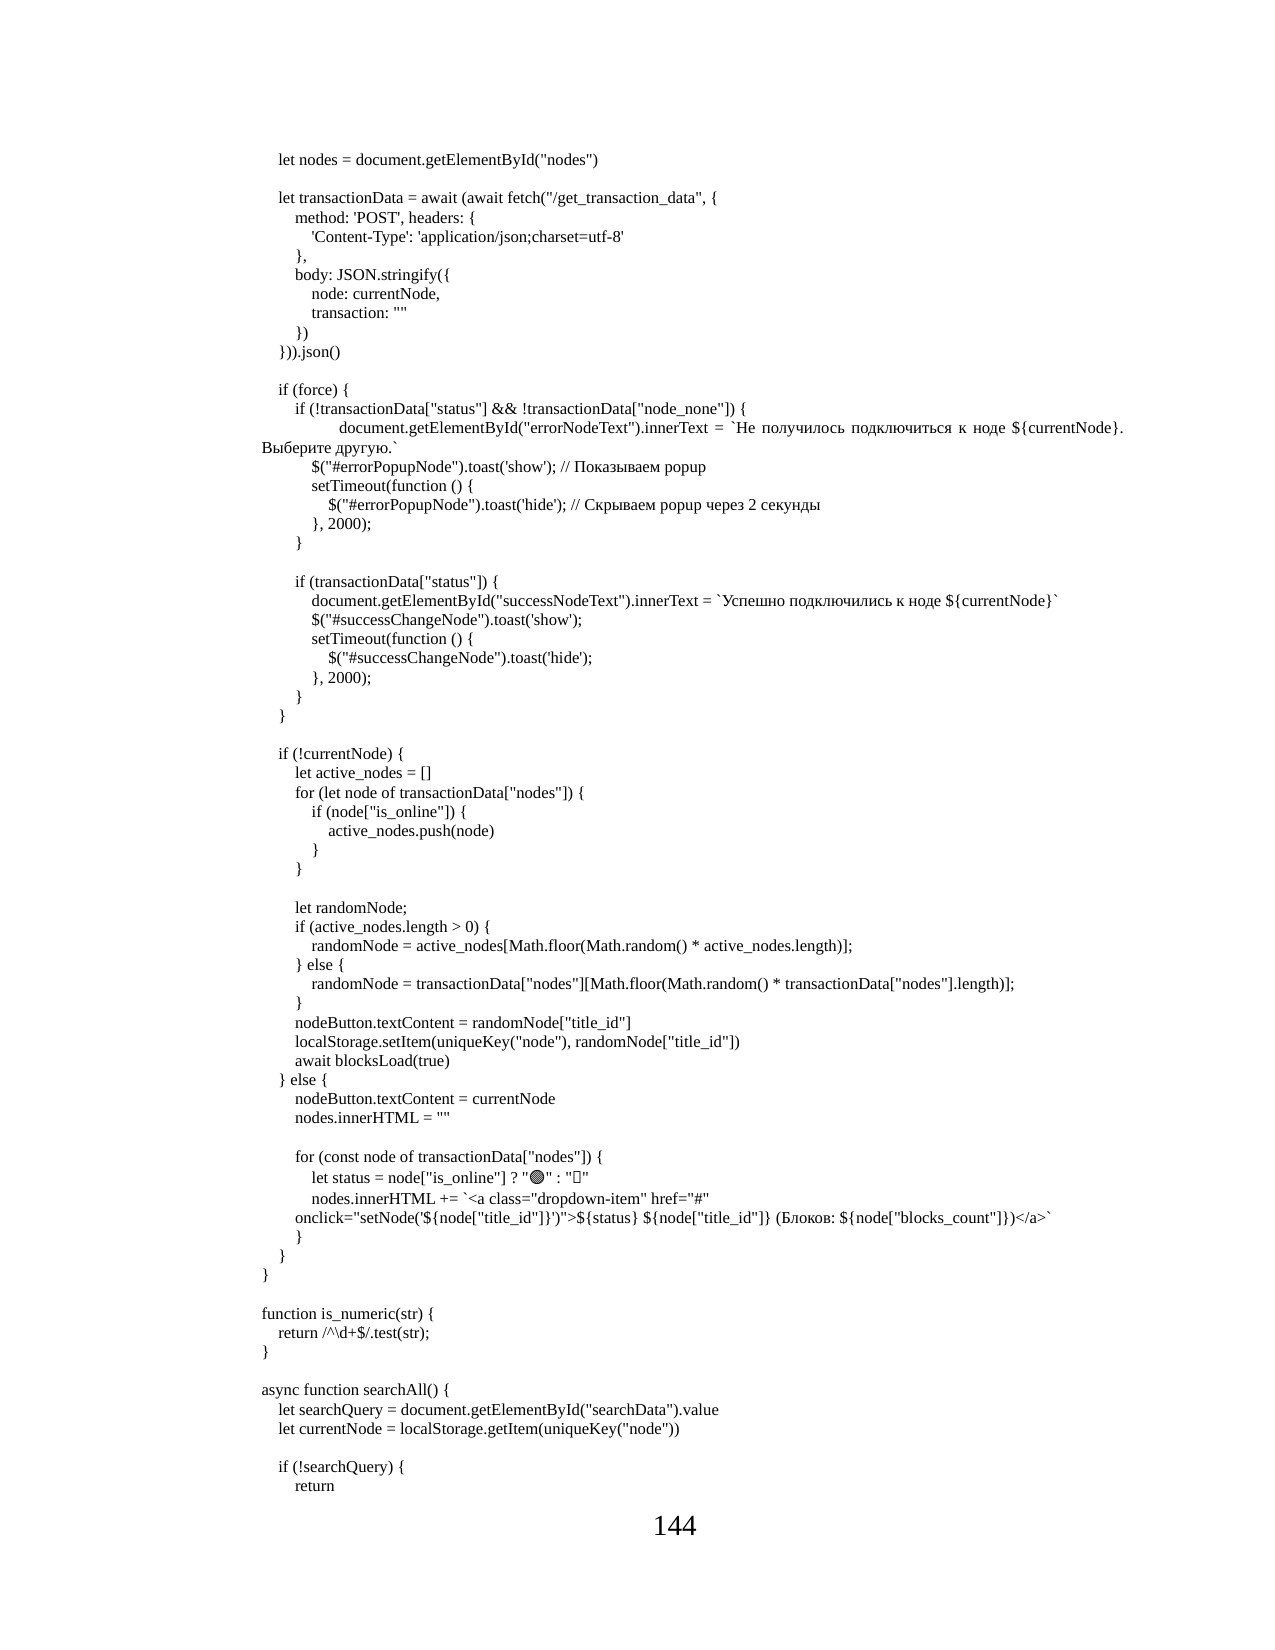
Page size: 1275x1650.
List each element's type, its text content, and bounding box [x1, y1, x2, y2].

list let randomNode; [261, 897, 1125, 917]
list transaction: "" [261, 303, 1125, 322]
list node: currentNode, [261, 284, 1125, 303]
list for (const node of transactionData["nodes"]) { [261, 1147, 1125, 1166]
list if (active_nodes.length > 0) { [261, 917, 1125, 936]
list } [261, 993, 1125, 1012]
list if (force) { [261, 380, 1125, 399]
list setTimeout(function () { [261, 476, 1125, 495]
list } [261, 1265, 1125, 1284]
list async function searchAll() { [261, 1380, 1125, 1399]
list let transactionData = await (await fetch("/get_transaction_data", { [261, 188, 1125, 207]
list } [261, 859, 1125, 878]
list body: JSON.stringify({ [261, 265, 1125, 284]
list active_nodes.push(node) [261, 821, 1125, 840]
list nodes.innerHTML = "" [261, 1108, 1125, 1127]
list let searchQuery = document.getElementById("searchData").value [261, 1399, 1125, 1418]
list } [261, 687, 1125, 706]
list randomNode = active_nodes[Math.floor(Math.random() * active_nodes.length)]; [261, 936, 1125, 955]
list method: 'POST', headers: { [261, 207, 1125, 227]
list setTimeout(function () { [261, 629, 1125, 648]
list }, 2000); [261, 667, 1125, 687]
list })).json() [261, 342, 1125, 361]
list randomNode = transactionData["nodes"][Math.floor(Math.random() * transactionData["nodes"].length)]; [261, 974, 1125, 993]
list } [261, 533, 1125, 552]
list if (transactionData["status"]) { [261, 572, 1125, 591]
list localStorage.setItem(uniqueKey("node"), randomNode["title_id"]) [261, 1032, 1125, 1051]
list function is_numeric(str) { [261, 1303, 1125, 1323]
list }) [261, 322, 1125, 342]
list if (!currentNode) { [261, 744, 1125, 763]
list }, [261, 246, 1125, 265]
list } [261, 1342, 1125, 1361]
list } [261, 840, 1125, 859]
list if (!searchQuery) { [261, 1457, 1125, 1476]
list } [261, 706, 1125, 725]
list let active_nodes = [] [261, 763, 1125, 782]
list if (node["is_online"]) { [261, 802, 1125, 821]
list nodes.innerHTML += `<a class="dropdown-item" href="#" [261, 1188, 1125, 1208]
list } [261, 1227, 1125, 1246]
list document.getElementById("errorNodeText").innerText = `Не получилось подключиться к ноде ${currentNode}. Выберите другую.` [261, 418, 1125, 457]
list onclick="setNode('${node["title_id"]}')">${status} ${node["title_id"]} (Блоков: ${node["blocks_count"]})</a>` [261, 1208, 1125, 1227]
list let currentNode = localStorage.getItem(uniqueKey("node")) [261, 1418, 1125, 1438]
list $("#errorPopupNode").toast('hide'); // Скрываем popup через 2 секунды [261, 495, 1125, 514]
list }, 2000); [261, 514, 1125, 533]
list document.getElementById("successNodeText").innerText = `Успешно подключились к ноде ${currentNode}` [261, 591, 1125, 610]
list return [261, 1476, 1125, 1495]
list } else { [261, 1070, 1125, 1089]
list $("#successChangeNode").toast('hide'); [261, 648, 1125, 667]
list let status = node["is_online"] ? "🟢" : "🔴" [261, 1166, 1125, 1188]
list $("#successChangeNode").toast('show'); [261, 610, 1125, 629]
list nodeButton.textContent = randomNode["title_id"] [261, 1012, 1125, 1032]
list } [261, 1246, 1125, 1265]
list nodeButton.textContent = currentNode [261, 1089, 1125, 1108]
list 'Content-Type': 'application/json;charset=utf-8' [261, 227, 1125, 246]
list await blocksLoad(true) [261, 1051, 1125, 1070]
list $("#errorPopupNode").toast('show'); // Показываем popup [261, 457, 1125, 476]
list let nodes = document.getElementById("nodes") [261, 150, 1125, 169]
list return /^\d+$/.test(str); [261, 1323, 1125, 1342]
list for (let node of transactionData["nodes"]) { [261, 782, 1125, 802]
list } else { [261, 955, 1125, 974]
list if (!transactionData["status"] && !transactionData["node_none"]) { [261, 399, 1125, 418]
